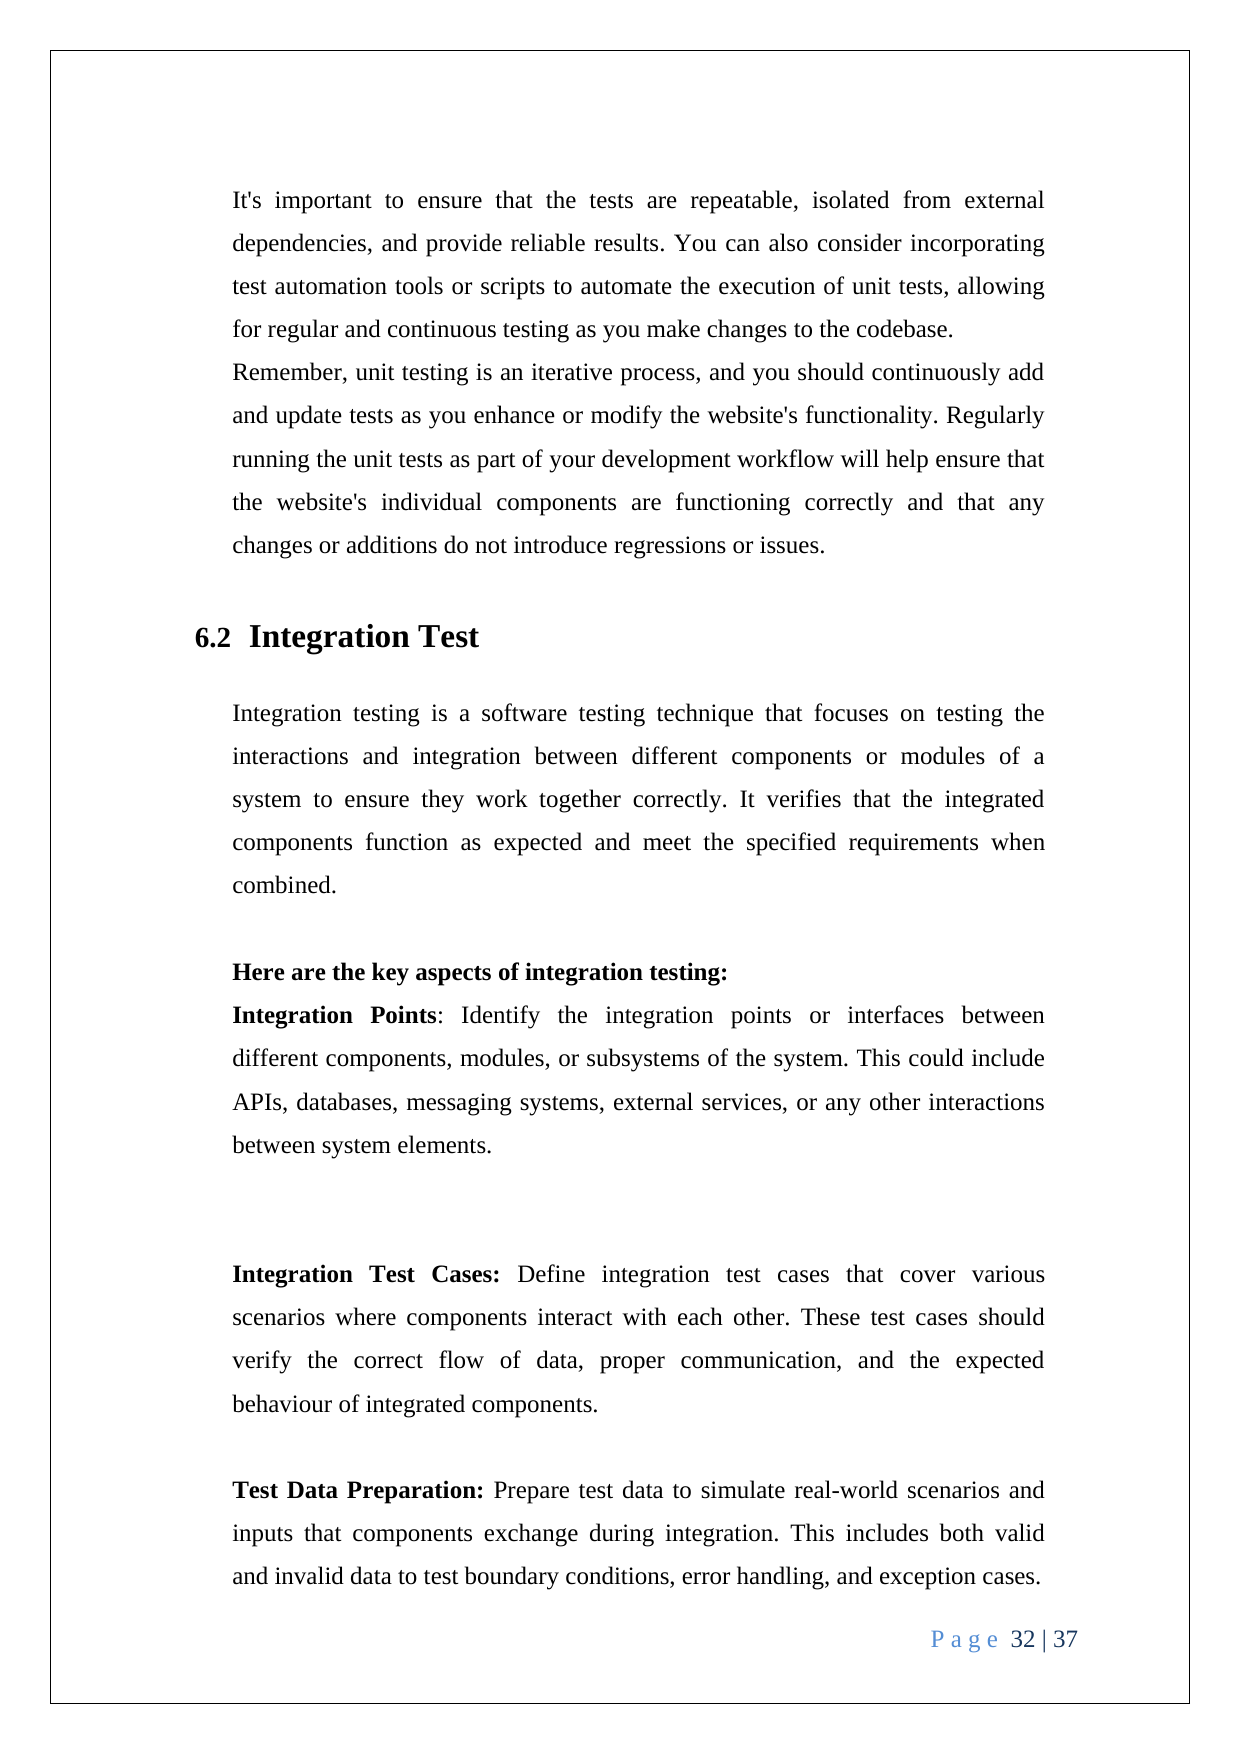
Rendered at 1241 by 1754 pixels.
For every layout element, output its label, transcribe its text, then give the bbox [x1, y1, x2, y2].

text Integration Points: Identify the integration points or interfaces between different components, modules, or subsystems of the system. This could include APIs, databases, messaging systems, external services, or any other interactions between system elements. [232, 1000, 1046, 1158]
text Test Data Preparation: Prepare test data to simulate real-world scenarios and inputs that components exchange during integration. This includes both valid and invalid data to test boundary conditions, error handling, and exception cases. [232, 1475, 1046, 1590]
text Remember, unit testing is an iterative process, and you should continuously add and update tests as you enhance or modify the website's functionality. Regularly running the unit tests as part of your development workflow will help ensure that the website's individual components are functioning correctly and that any changes or additions do not introduce regressions or issues. [232, 357, 1046, 559]
text It's important to ensure that the tests are repeatable, isolated from external dependencies, and provide reliable results. You can also consider incorporating test automation tools or scripts to automate the execution of unit tests, allowing for regular and continuous testing as you make changes to the codebase. [232, 185, 1046, 343]
text Integration Test Cases: Define integration test cases that cover various scenarios where components interact with each other. These test cases should verify the correct flow of data, proper communication, and the expected behaviour of integrated components. [232, 1259, 1046, 1417]
text Here are the key aspects of integration testing: [232, 957, 1046, 986]
list Integration Test [194, 616, 1046, 655]
text Integration testing is a software testing technique that focuses on testing the interactions and integration between different components or modules of a system to ensure they work together correctly. It verifies that the integrated components function as expected and meet the specified requirements when combined. [232, 698, 1046, 899]
